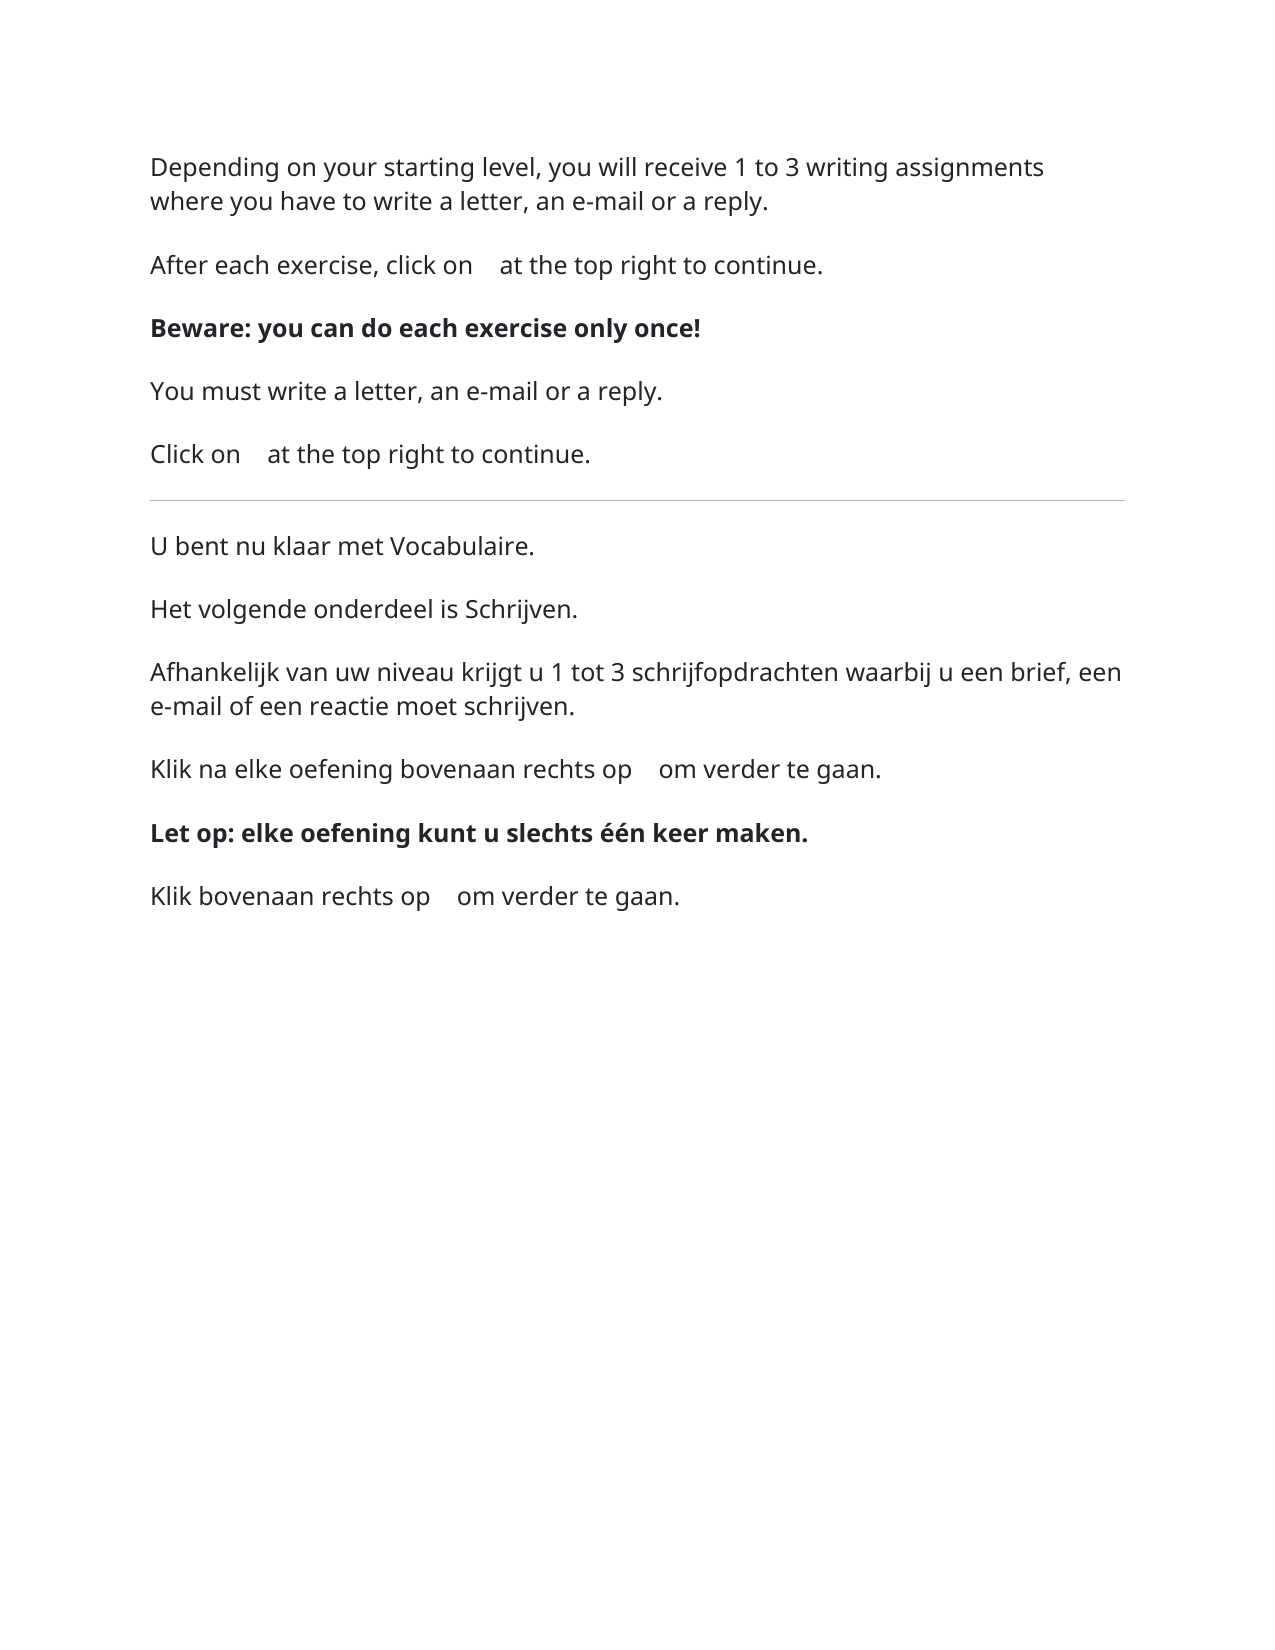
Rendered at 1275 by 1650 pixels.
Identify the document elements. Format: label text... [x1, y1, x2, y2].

text Click on at the top right to continue. [150, 437, 1125, 471]
text Depending on your starting level, you will receive 1 to 3 writing assignments where you have to write a letter, an e-mail or a reply. [150, 150, 1125, 218]
text Het volgende onderdeel is Schrijven. [150, 591, 1125, 626]
text Let op: elke oefening kunt u slechts één keer maken. [150, 815, 1125, 849]
text Afhankelijk van uw niveau krijgt u 1 tot 3 schrijfopdrachten waarbij u een brief, een e-mail of een reactie moet schrijven. [150, 655, 1125, 723]
text Beware: you can do each exercise only once! [150, 311, 1125, 344]
text After each exercise, click on at the top right to continue. [150, 247, 1125, 281]
text U bent nu klaar met Vocabulaire. [150, 528, 1125, 562]
text You must write a letter, an e-mail or a reply. [150, 374, 1125, 408]
text Klik na elke oefening bovenaan rechts op om verder te gaan. [150, 752, 1125, 786]
text Klik bovenaan rechts op om verder te gaan. [150, 878, 1125, 912]
